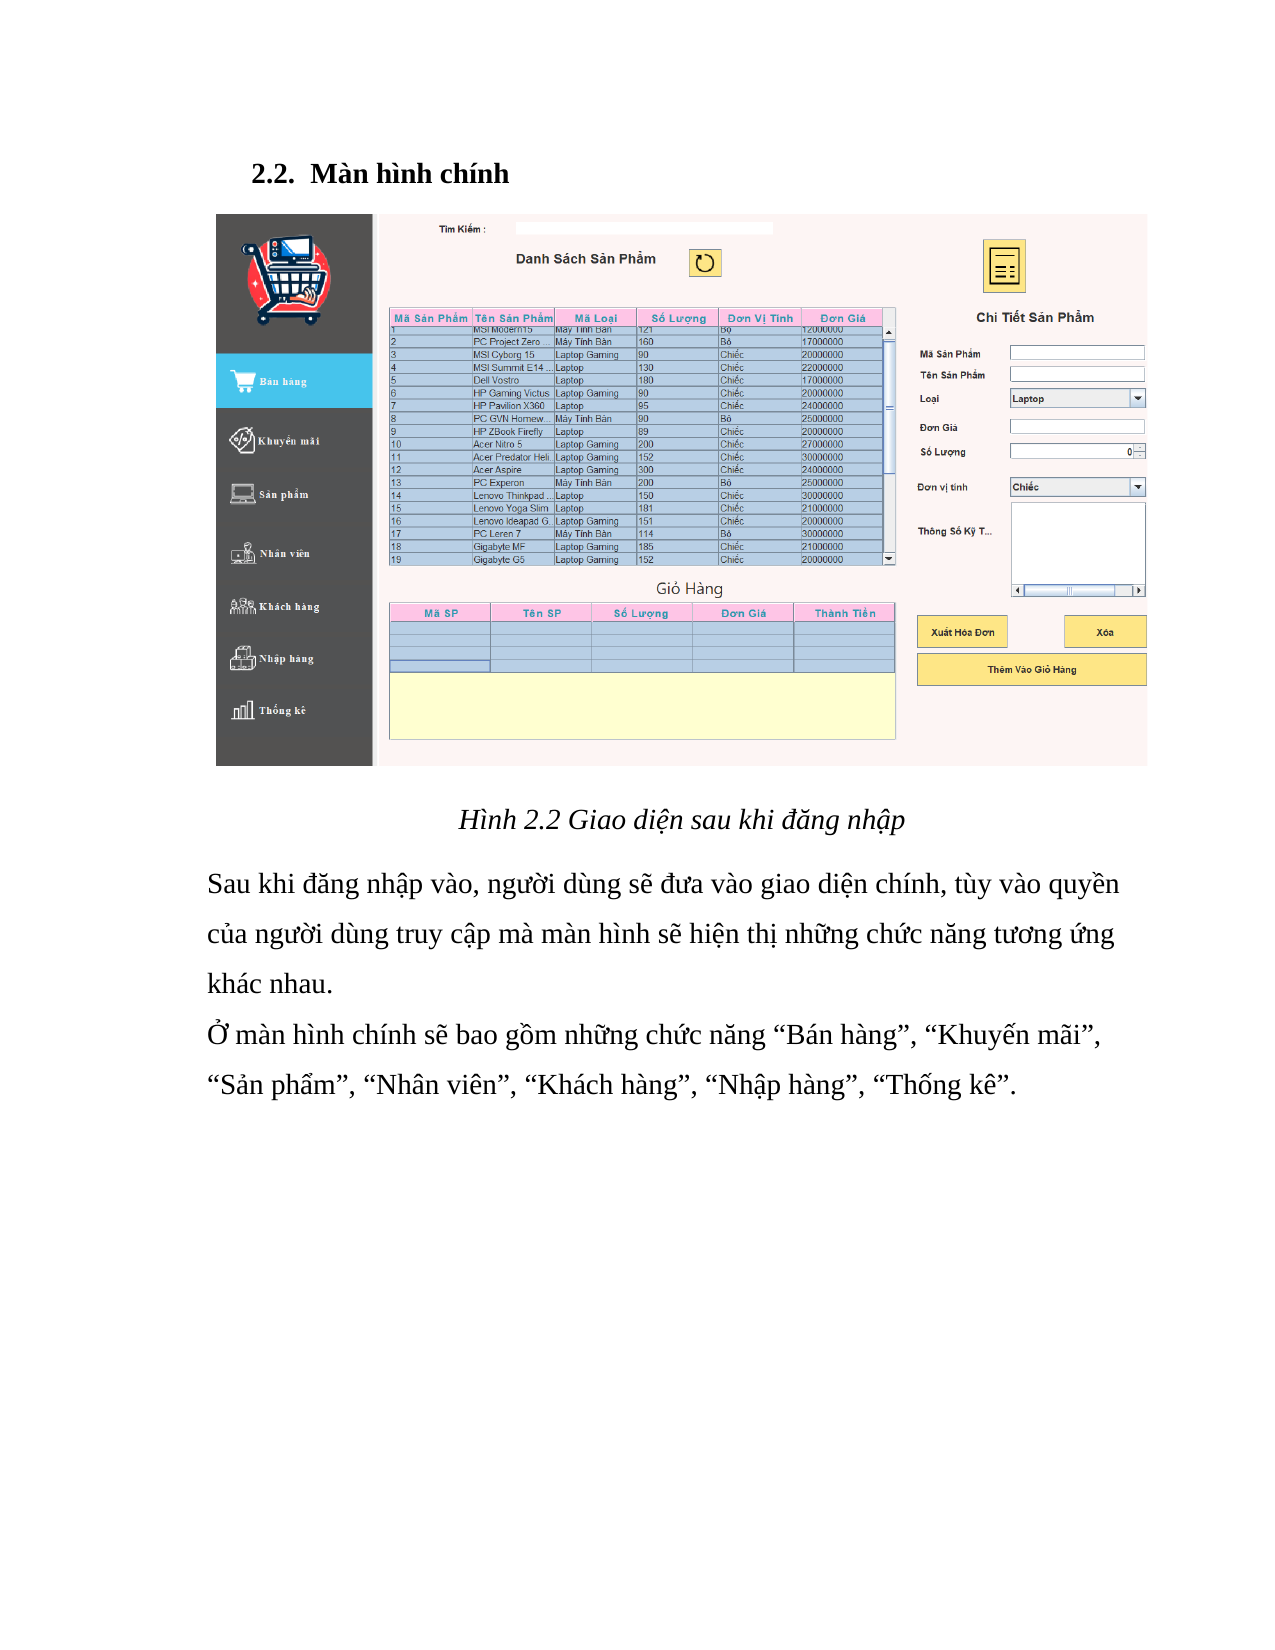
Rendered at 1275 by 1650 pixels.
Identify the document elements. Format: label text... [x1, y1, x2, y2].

text Ở màn hình chính sẽ bao gồm những chức năng “Bán hàng”, “Khuyến mãi”, “Sản phẩm”, “Nhân viên”, “Khách hàng”, “Nhập hàng”, “Thống kê”. [207, 1017, 1157, 1101]
text Hình 2.2 Giao diện sau khi đăng nhập [207, 802, 1157, 836]
text Sau khi đăng nhập vào, người dùng sẽ đưa vào giao diện chính, tùy vào quyền của người dùng truy cập mà màn hình sẽ hiện thị những chức năng tương ứng khác nhau. [207, 866, 1157, 1000]
picture [216, 214, 1148, 766]
subtitle Màn hình chính [251, 156, 1157, 189]
